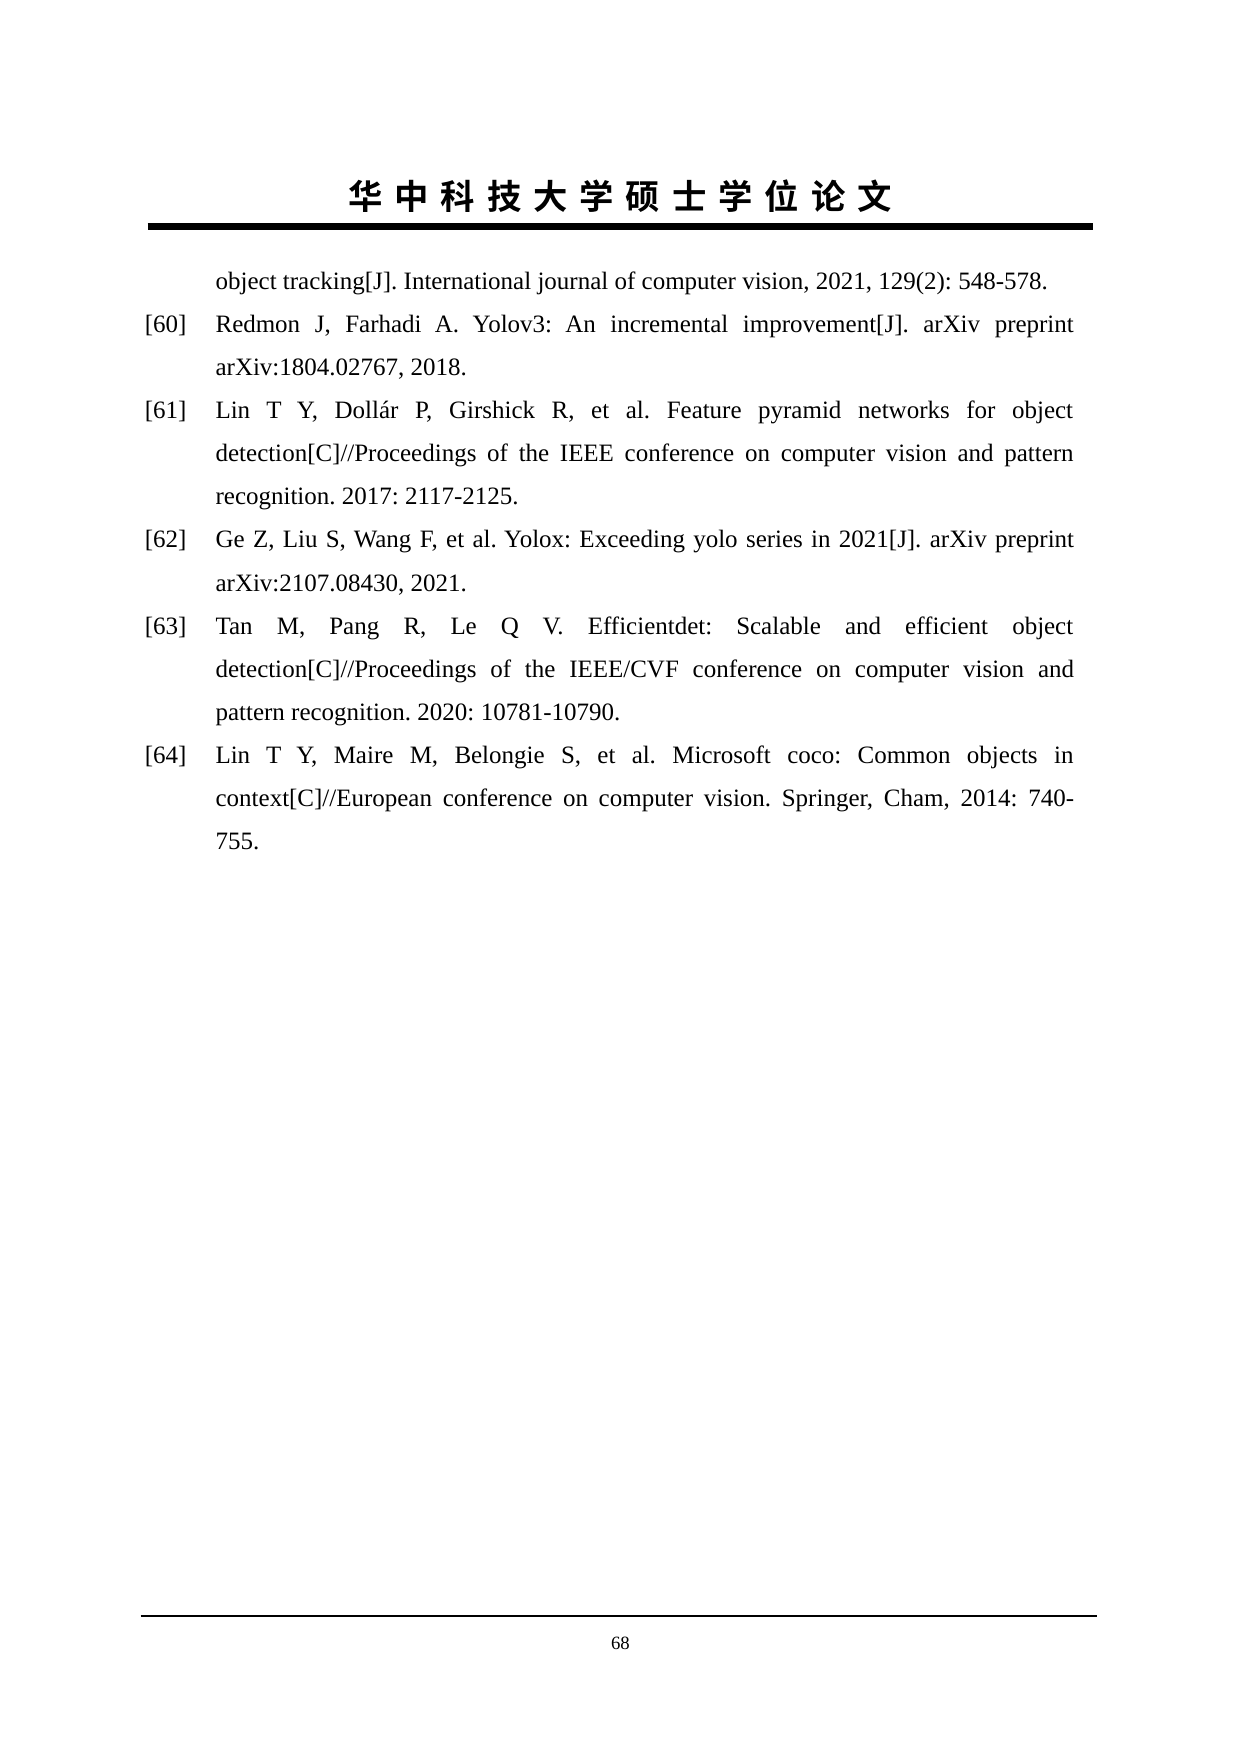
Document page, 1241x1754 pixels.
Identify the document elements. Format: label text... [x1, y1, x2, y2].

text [165, 266, 1075, 294]
text Tan M, Pang R, Le Q V. Efficientdet: Scalable and efficient object detection[C]//Proceedings of the IEEE/CVF conference on computer vision and pattern recognition. 2020: 10781-10790. [165, 611, 1075, 726]
text Lin T Y, Dollár P, Girshick R, et al. Feature pyramid networks for object detection[C]//Proceedings of the IEEE conference on computer vision and pattern recognition. 2017: 2117-2125. [165, 395, 1075, 510]
text Lin T Y, Maire M, Belongie S, et al. Microsoft coco: Common objects in context[C]//European conference on computer vision. Springer, Cham, 2014: 740-755. [165, 740, 1075, 855]
text Redmon J, Farhadi A. Yolov3: An incremental improvement[J]. arXiv preprint arXiv:1804.02767, 2018. [165, 309, 1075, 381]
text Ge Z, Liu S, Wang F, et al. Yolox: Exceeding yolo series in 2021[J]. arXiv preprint arXiv:2107.08430, 2021. [165, 524, 1075, 596]
